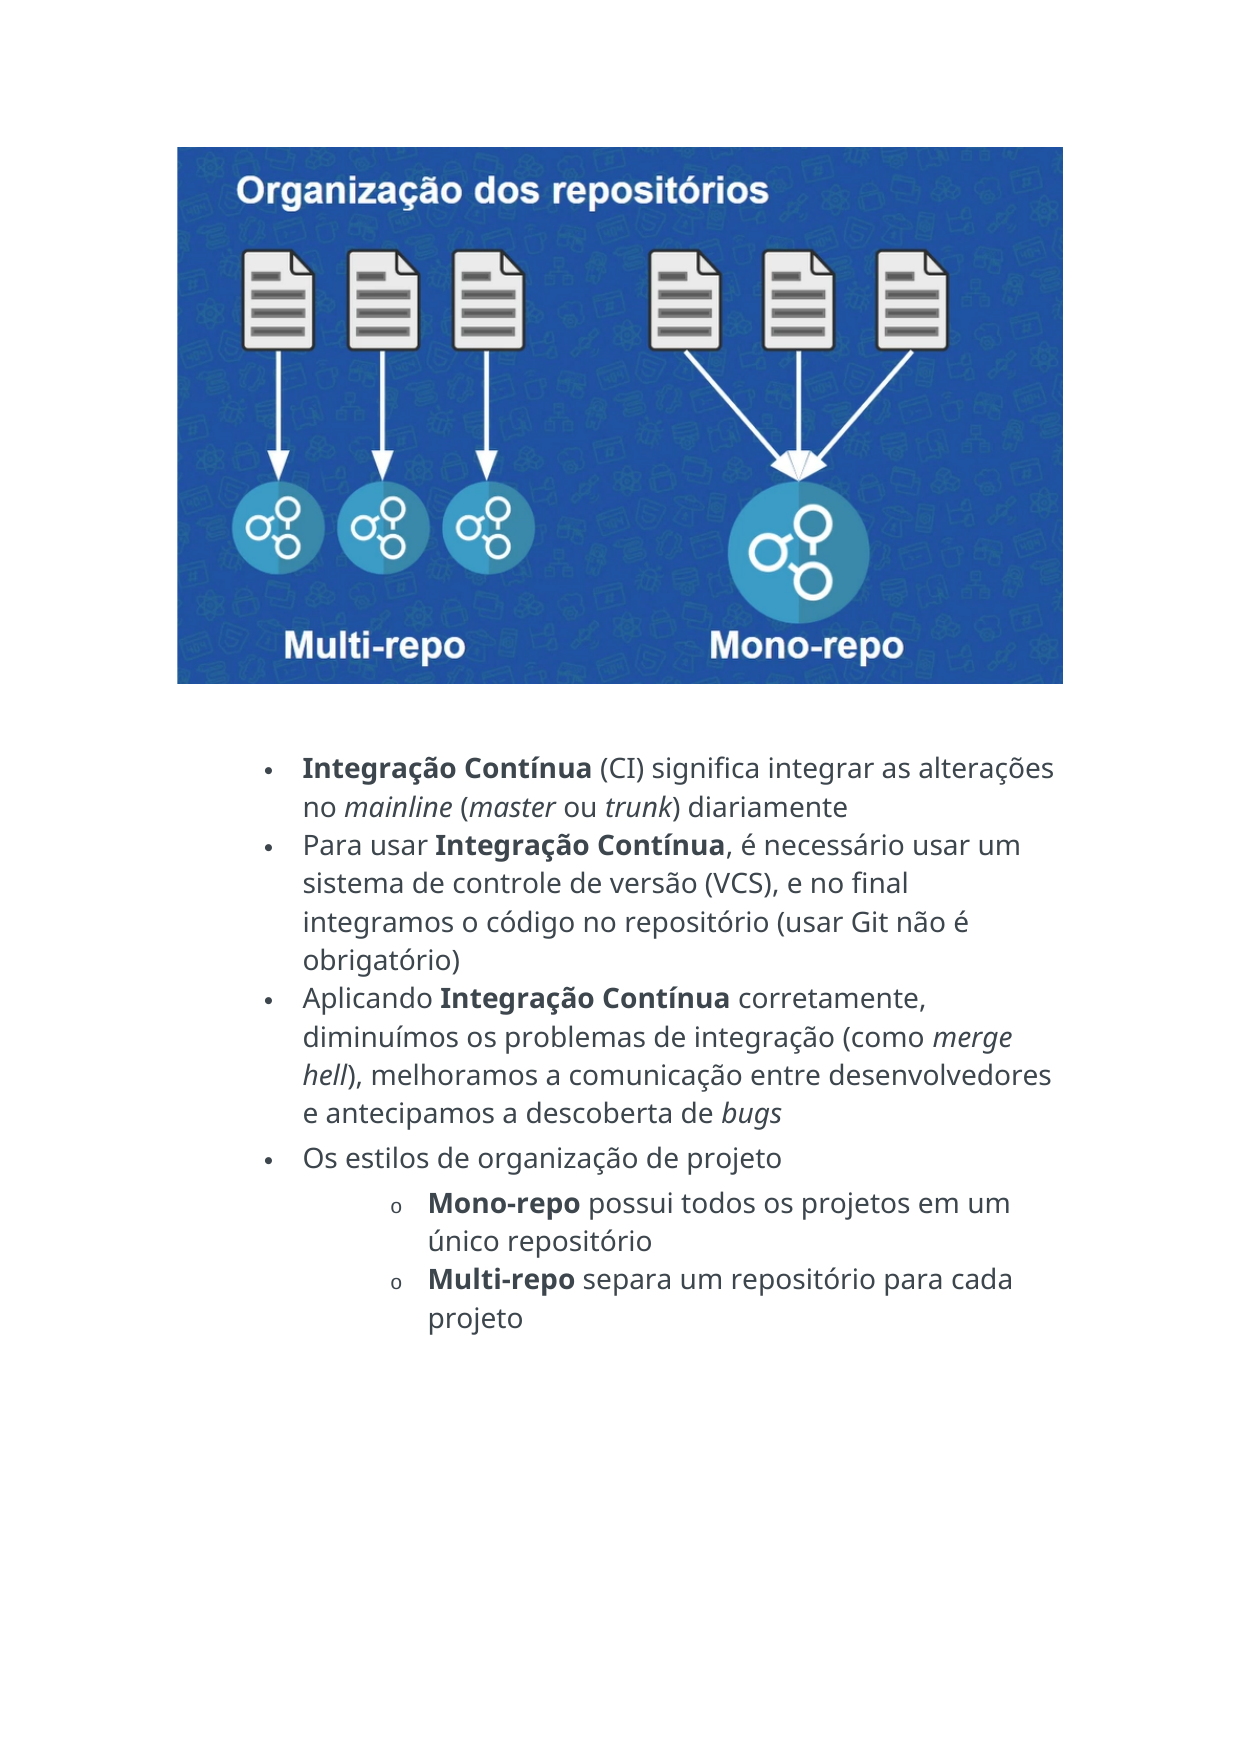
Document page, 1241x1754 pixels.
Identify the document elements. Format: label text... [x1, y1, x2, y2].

list Multi-repo separa um repositório para cada projeto [390, 1260, 1063, 1336]
list Para usar Integração Contínua, é necessário usar um sistema de controle de versão (VCS), e no final integramos o código no repositório (usar Git não é obrigatório) [265, 826, 1063, 979]
list Mono-repo possui todos os projetos em um único repositório [390, 1183, 1063, 1260]
picture [177, 147, 1063, 684]
list Integração Contínua (CI) significa integrar as alterações no mainline (master ou trunk) diariamente [265, 749, 1063, 826]
list Aplicando Integração Contínua corretamente, diminuímos os problemas de integração (como merge hell), melhoramos a comunicação entre desenvolvedores e antecipamos a descoberta de bugs [265, 979, 1063, 1132]
list Os estilos de organização de projeto [265, 1138, 1063, 1177]
